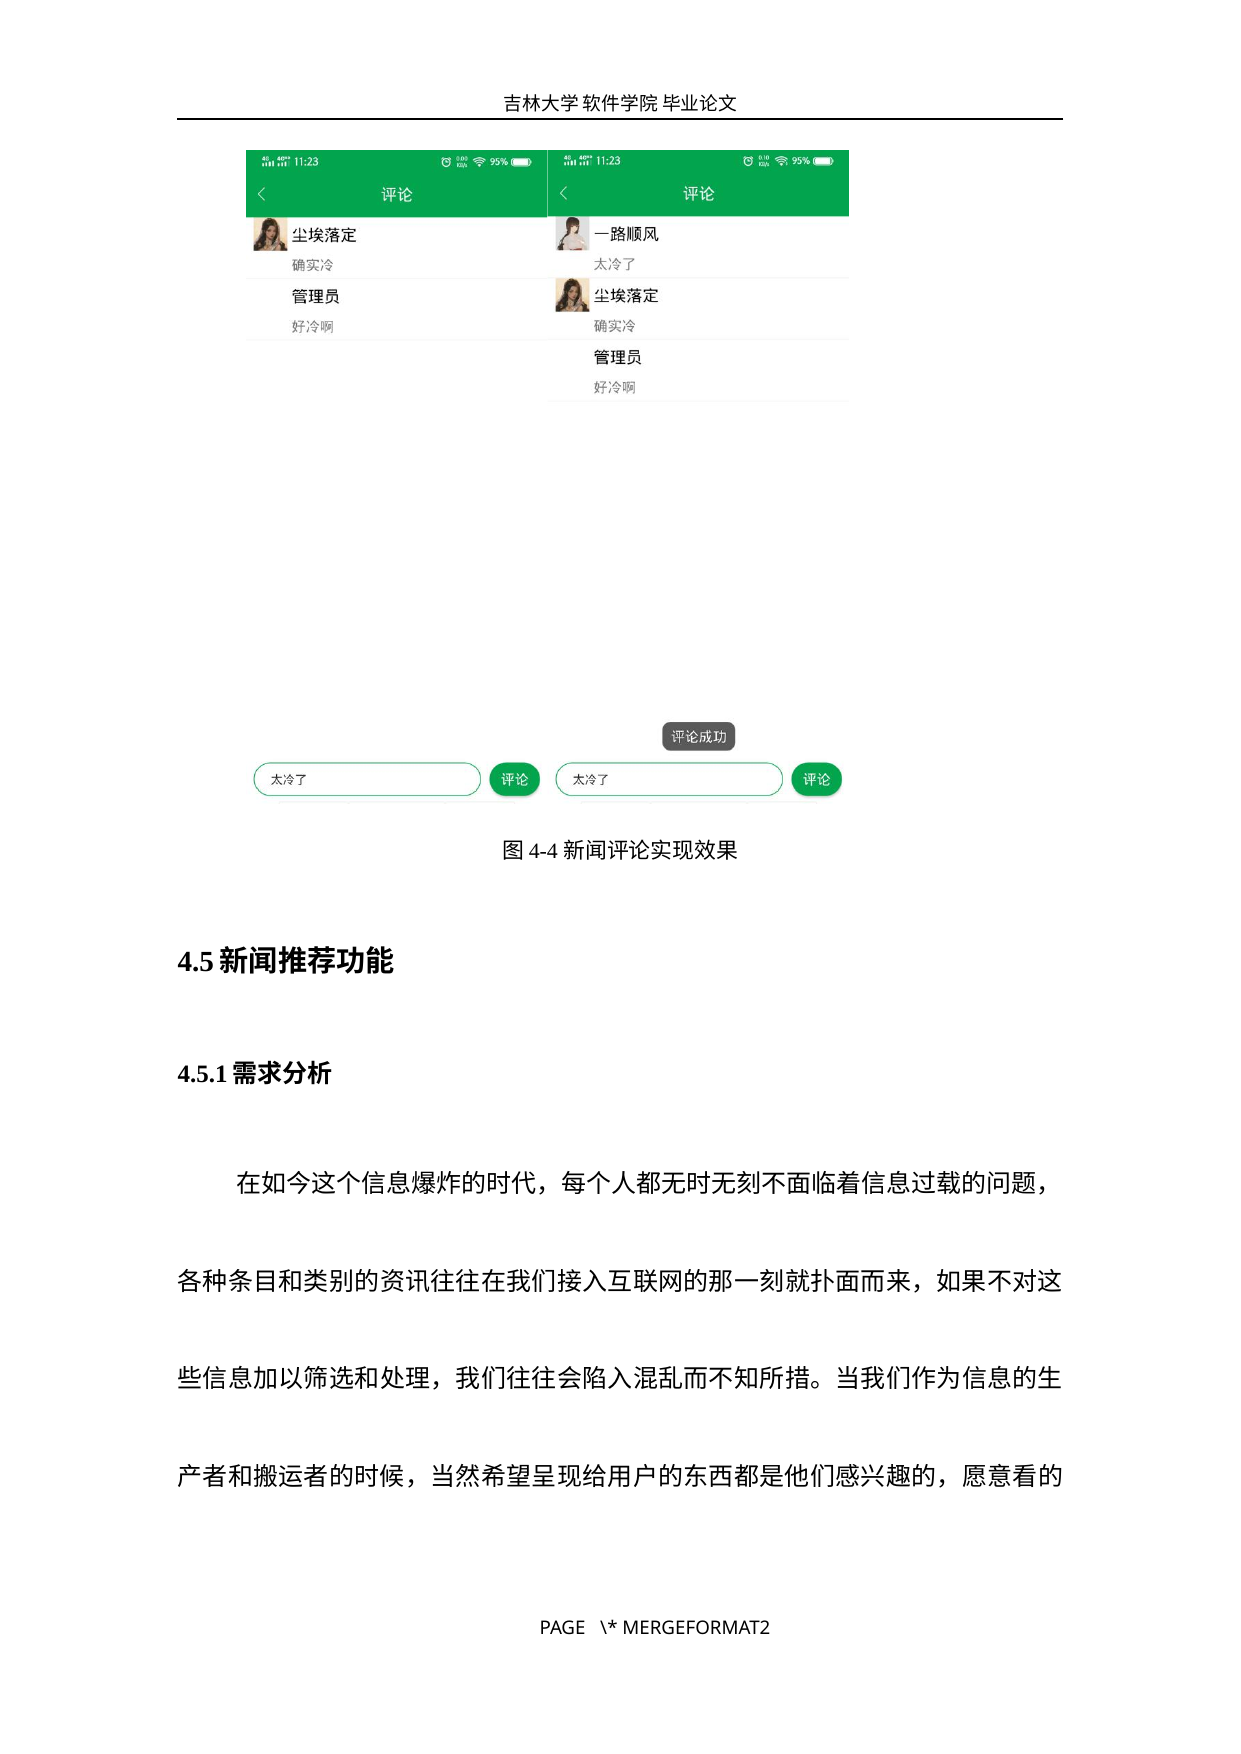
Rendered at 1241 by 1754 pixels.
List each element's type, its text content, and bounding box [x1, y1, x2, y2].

text 4.5新闻推荐功能 [177, 926, 1063, 991]
picture [246, 150, 849, 804]
text 图4-4 新闻评论实现效果 [177, 832, 1063, 865]
subtitle 4.5.1需求分析 [177, 1039, 1063, 1104]
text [177, 1149, 1063, 1507]
